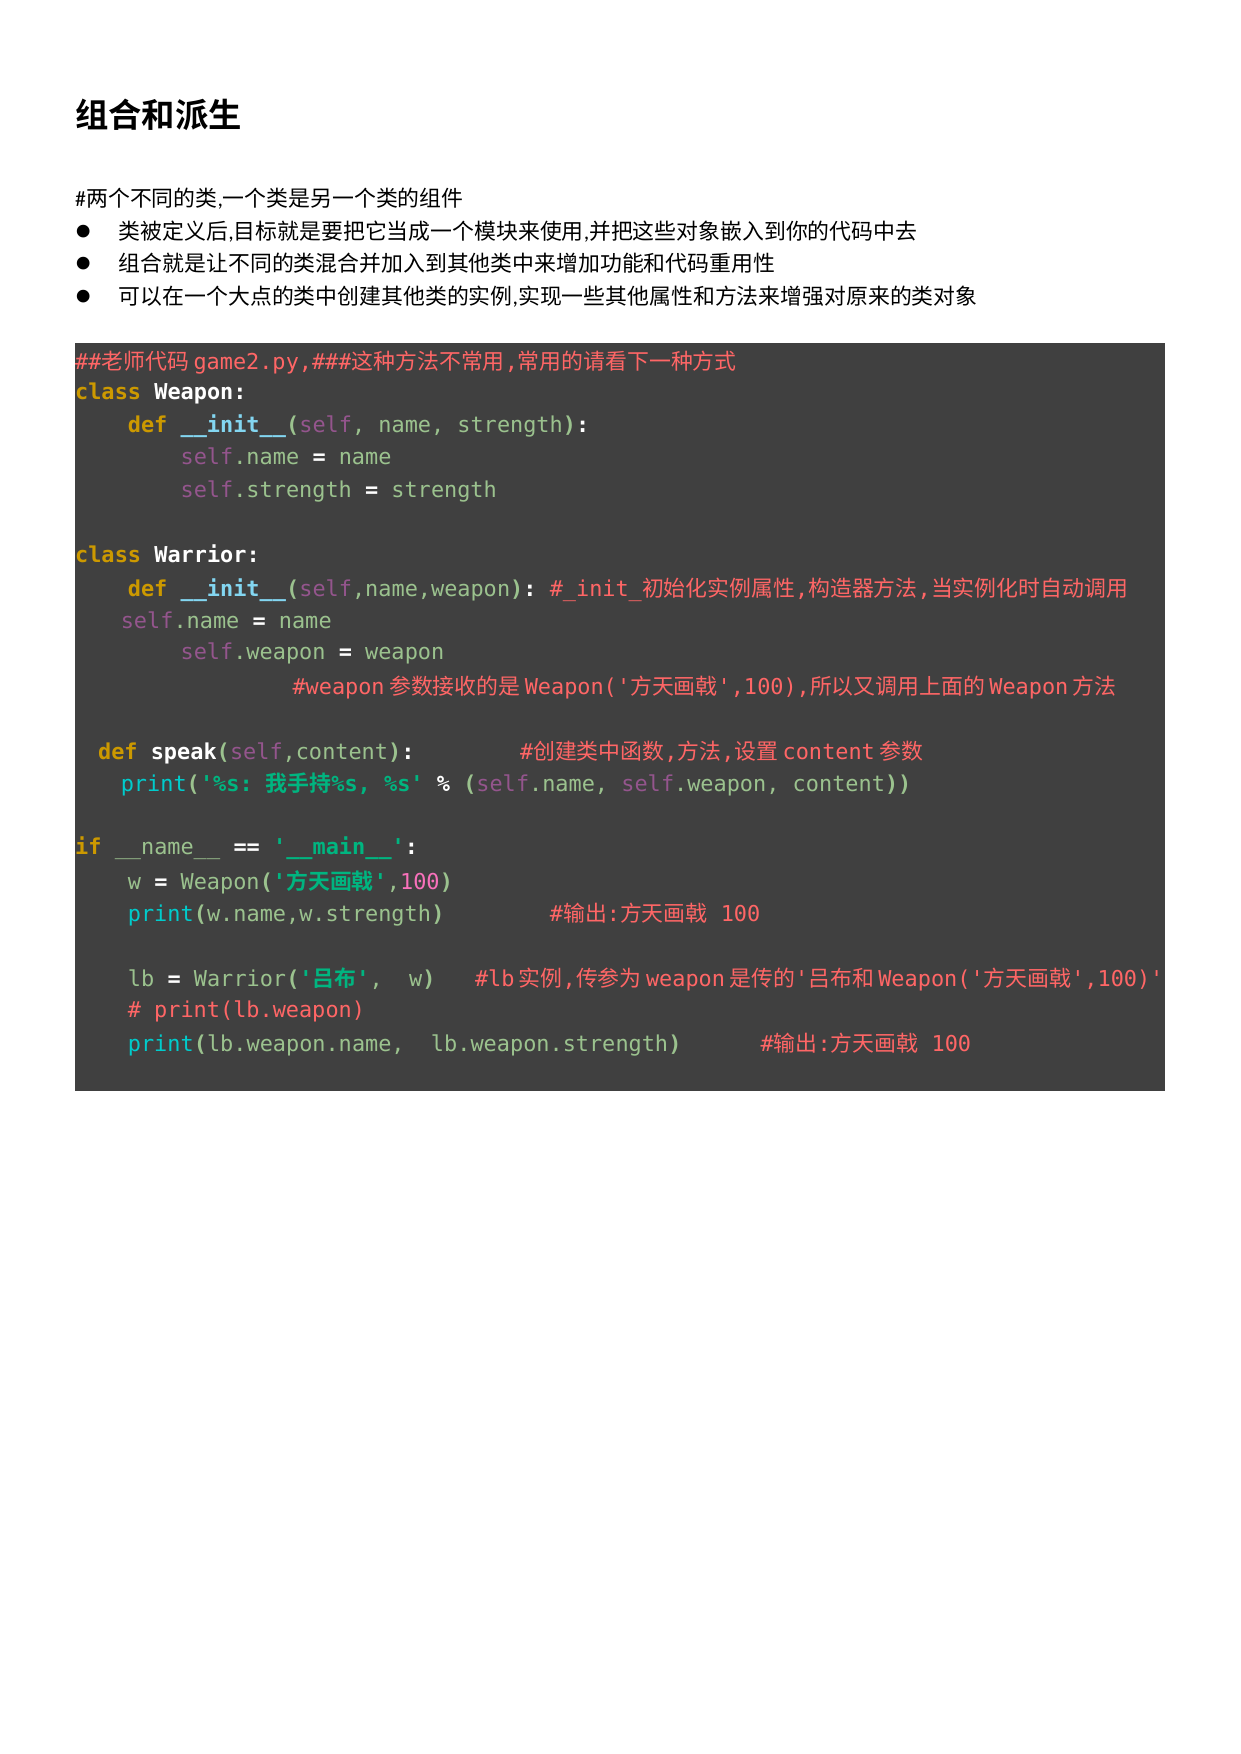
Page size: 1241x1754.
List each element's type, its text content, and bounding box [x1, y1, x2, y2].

list 类被定义后,目标就是要把它当成一个模块来使用,并把这些对象嵌入到你的代码中去 [75, 213, 1165, 246]
subtitle 组合和派生 [75, 81, 1165, 146]
list 可以在一个大点的类中创建其他类的实例,实现一些其他属性和方法来增强对原来的类对象 [75, 278, 1165, 311]
text ##老师代码game2.py,###这种方法不常用,常用的请看下一种方式 class Weapon: def __init__(self, name, strength): self.name = name self.strength = strength class Warrior: def __init__(self,name,weapon): #_init_初始化实例属性,构造器方法,当实例化时自动调用 self.name = name self.weapon = weapon [75, 343, 1165, 668]
text #两个不同的类,一个类是另一个类的组件 [75, 181, 1165, 213]
list 组合就是让不同的类混合并加入到其他类中来增加功能和代码重用性 [75, 246, 1165, 278]
text #weapon参数接收的是Weapon('方天画戟',100),所以又调用上面的Weapon方法 def speak(self,content): #创建类中函数,方法,设置content参数 print('%s: 我手持%s, %s' % (self.name, self.weapon, content)) if __name__ == '__main__': w = Weapon('方天画戟',100) print(w.name,w.strength) #输出:方天画戟 100 lb = Warrior('吕布', w) #lb实例,传参为weapon是传的'吕布和Weapon('方天画戟',100)' # print(lb.weapon) print(lb.weapon.name, lb.weapon.strength) #输出:方天画戟 100 [75, 668, 1165, 1058]
